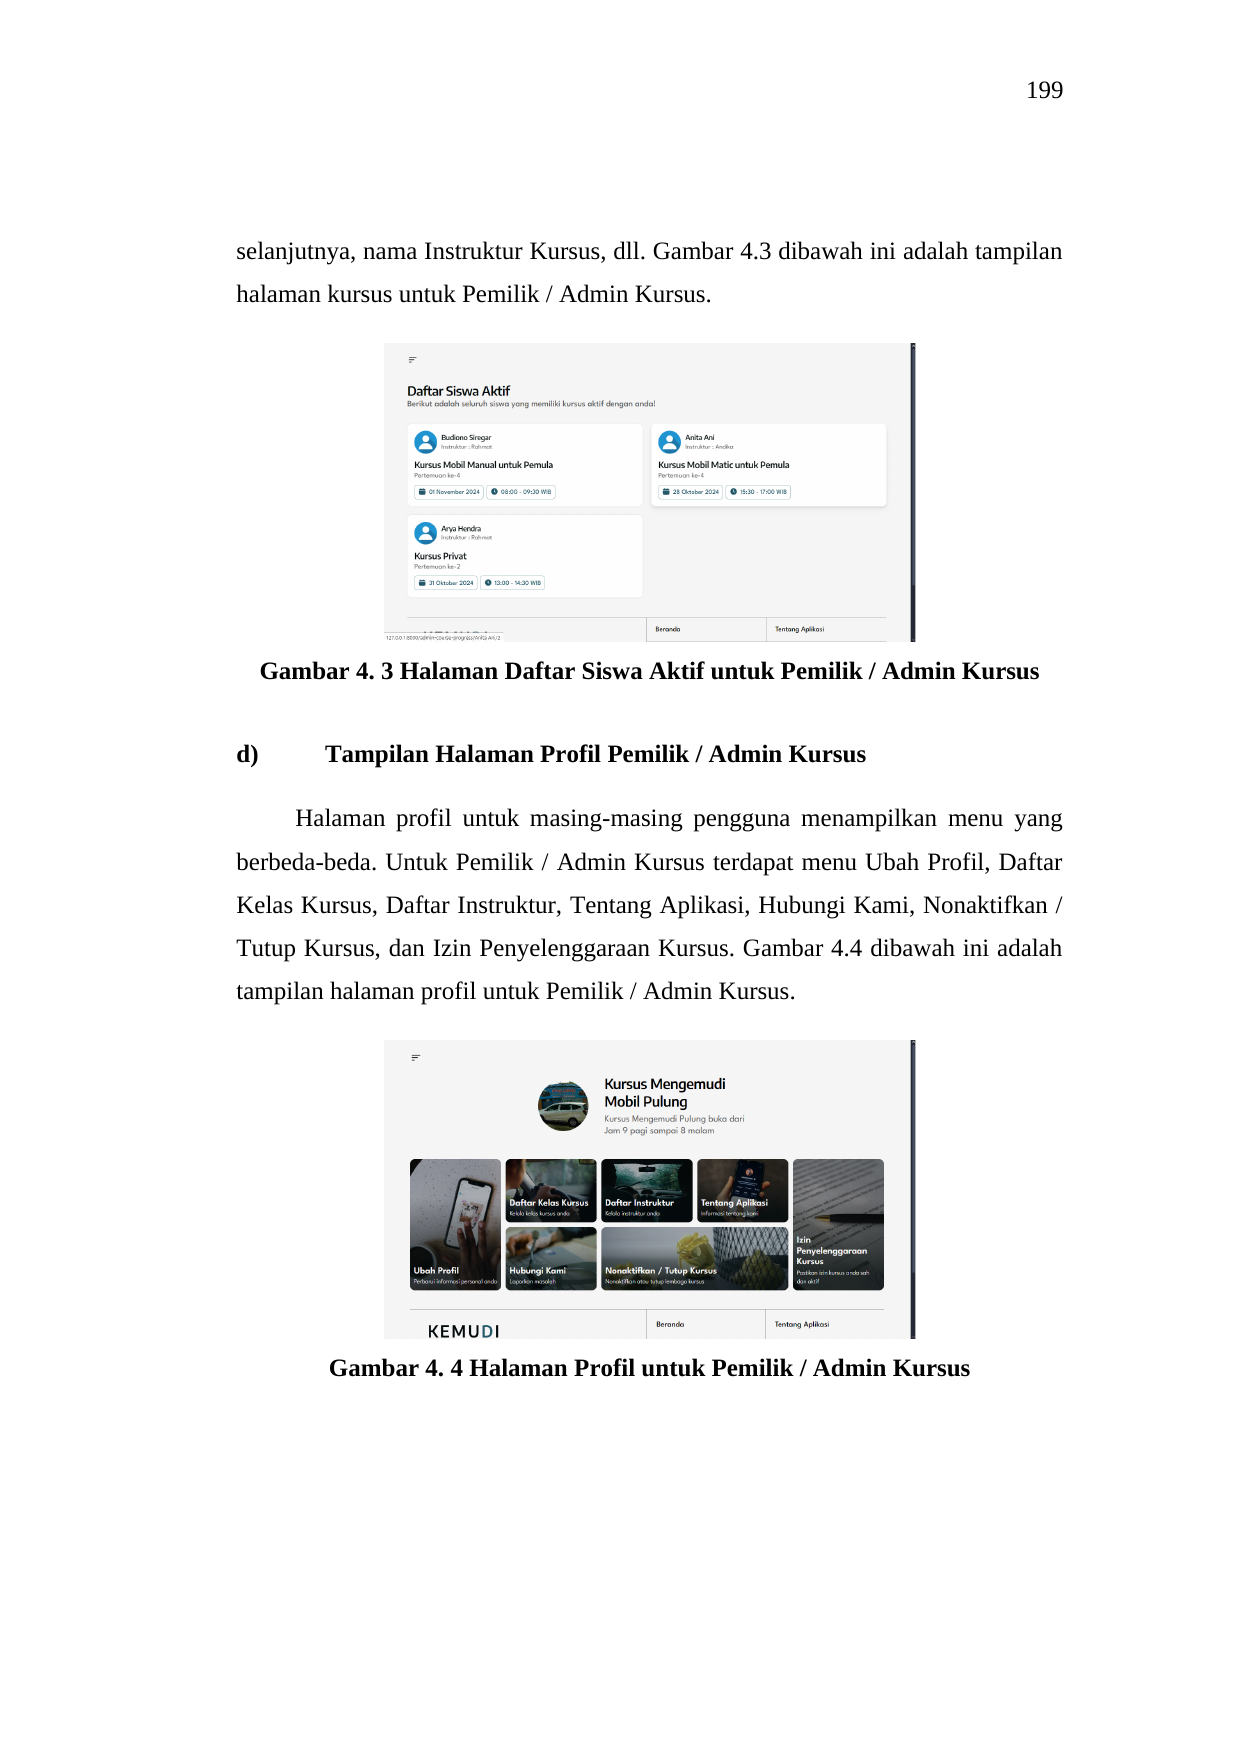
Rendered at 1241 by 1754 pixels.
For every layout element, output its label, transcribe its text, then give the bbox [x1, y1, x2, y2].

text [236, 236, 1063, 308]
text Gambar 4. Halaman Profil untuk Pemilik / Admin Kursus [236, 1353, 1063, 1382]
subtitle Tampilan Halaman Profil Pemilik / Admin Kursus [236, 739, 1063, 768]
text Gambar 4. Halaman Daftar Siswa Aktif untuk Pemilik / Admin Kursus [236, 656, 1063, 685]
picture [383, 343, 916, 642]
text Halaman profil untuk masing-masing pengguna menampilkan menu yang berbeda-beda. Untuk Pemilik / Admin Kursus terdapat menu Ubah Profil, Daftar Kelas Kursus, Daftar Instruktur, Tentang Aplikasi, Hubungi Kami, Nonaktifkan / Tutup Kursus, dan Izin Penyelenggaraan Kursus. Gambar 4.4 dibawah ini adalah tampilan halaman profil untuk Pemilik / Admin Kursus. [236, 803, 1063, 1005]
picture [383, 1040, 916, 1339]
